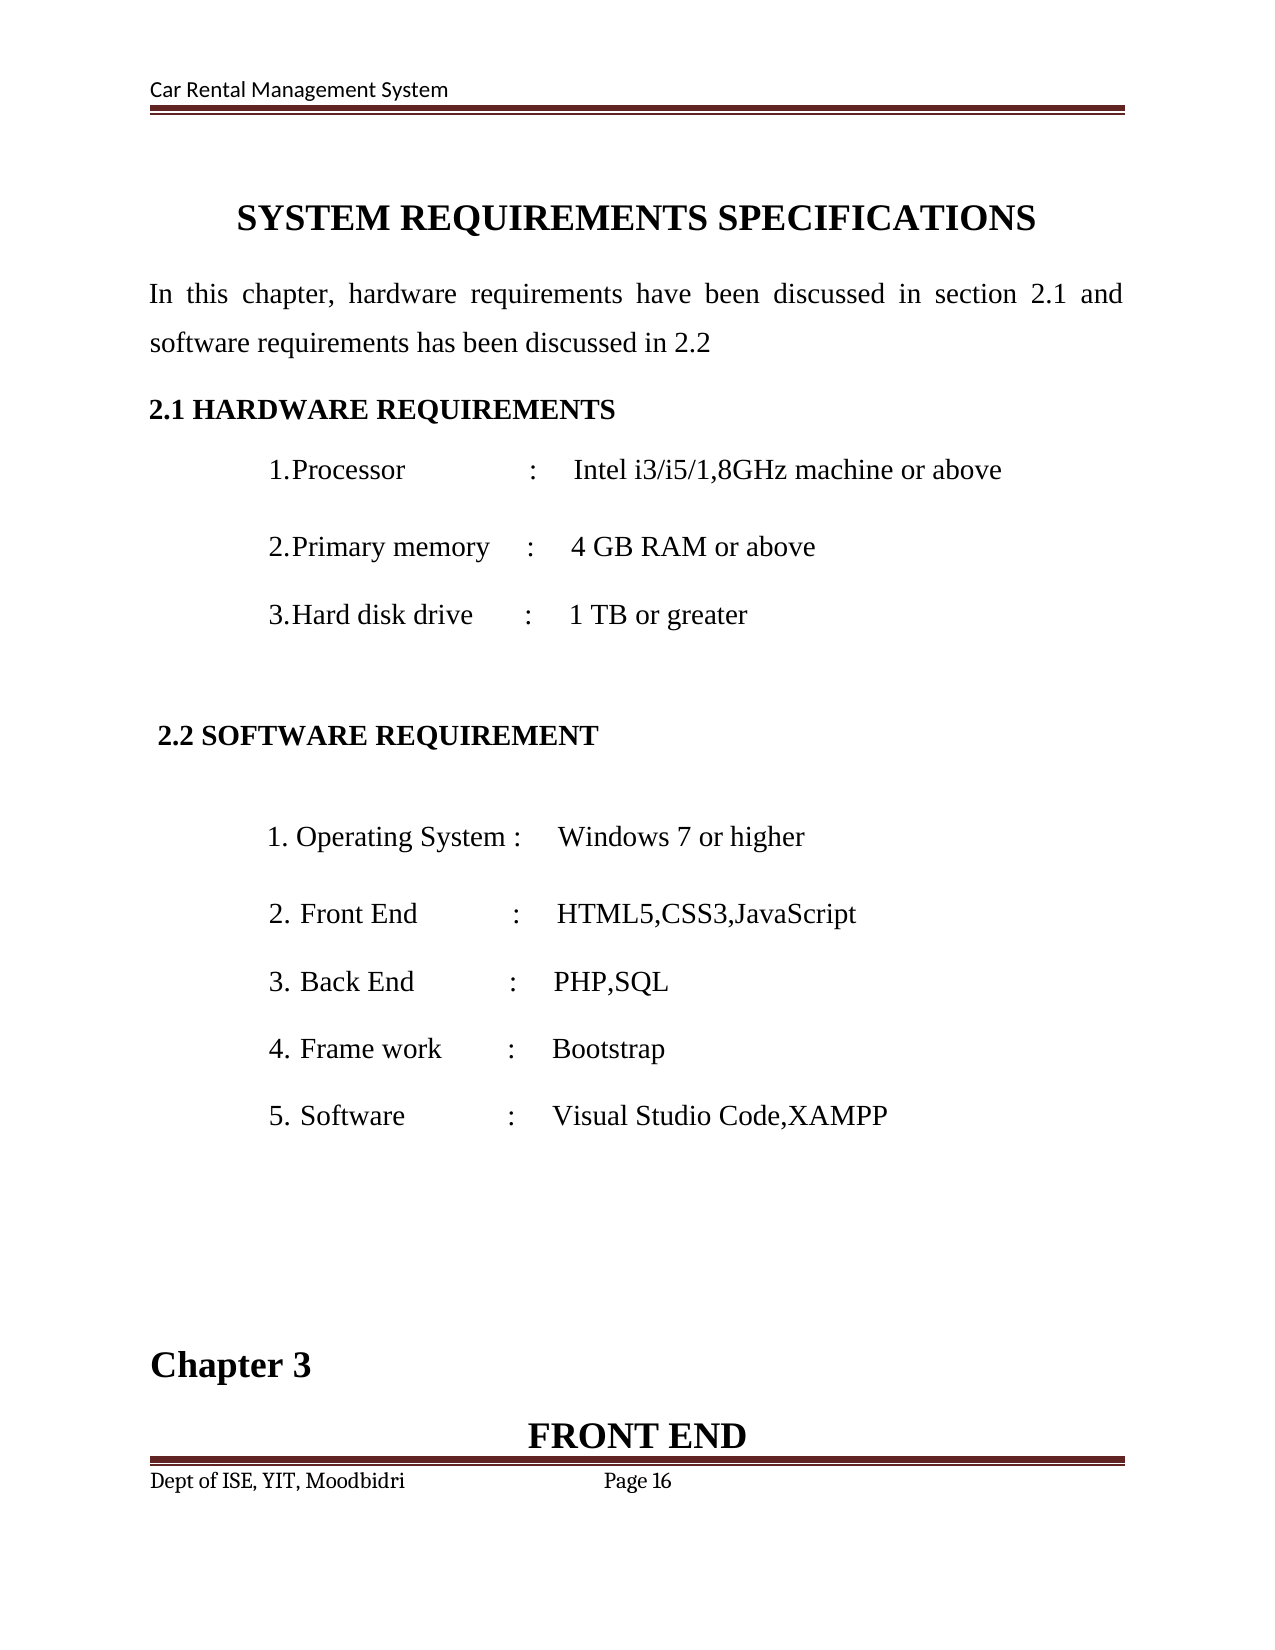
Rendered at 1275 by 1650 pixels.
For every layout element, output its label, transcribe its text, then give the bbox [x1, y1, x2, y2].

text 2.1 HARDWARE REQUIREMENTS [148, 392, 1125, 426]
list Frame work : Bootstrap [269, 1031, 1125, 1064]
list Hard disk drive : 1 TB or greater [268, 597, 1125, 630]
text In this chapter, hardware requirements have been discussed in section 2.1 and software requirements has been discussed in 2.2 [148, 276, 1124, 359]
list 2.2 SOFTWARE REQUIREMENT [150, 718, 1125, 752]
text 1. Operating System : Windows 7 or higher [150, 819, 1125, 852]
list Primary memory : 4 GB RAM or above [268, 529, 1125, 563]
text Chapter 3 [150, 1343, 1125, 1386]
list Back End : PHP,SQL [269, 964, 1125, 997]
text SYSTEM REQUIREMENTS SPECIFICATIONS [150, 195, 1123, 238]
text FRONT END [150, 1413, 1125, 1456]
list Front End : HTML5,CSS3,JavaScript [269, 897, 1125, 930]
list Processor : Intel i3/i5/1,8GHz machine or above [268, 452, 1125, 486]
list Software : Visual Studio Code,XAMPP [269, 1098, 1125, 1131]
